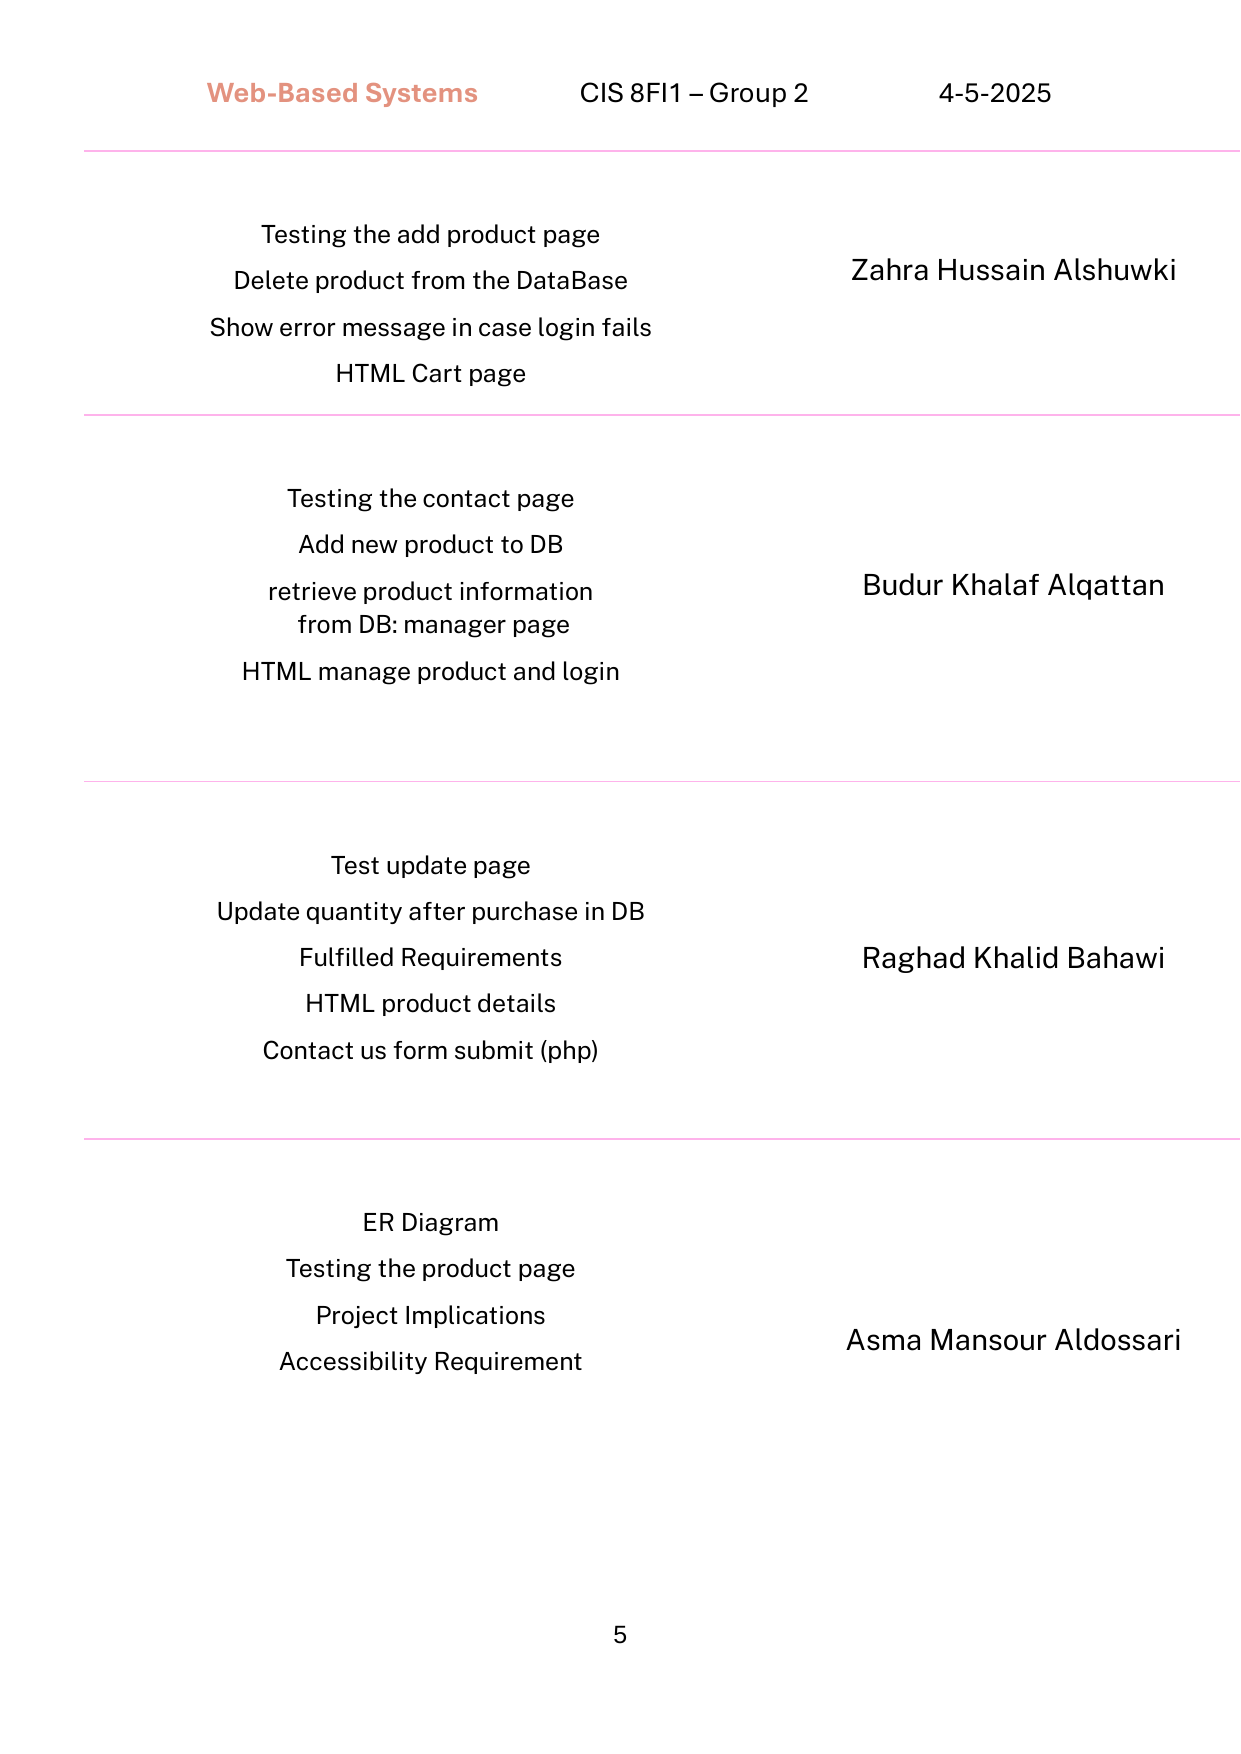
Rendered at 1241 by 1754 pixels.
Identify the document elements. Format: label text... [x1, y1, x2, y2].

table_cell ER Diagram Testing the product page Project Implications Accessibility Requirement [84, 1140, 777, 1544]
table_cell Zahra Hussain Alshuwki [777, 152, 1240, 414]
table_cell Test update page Update quantity after purchase in DB Fulfilled Requirements HTML product details Contact us form submit (php) [84, 782, 777, 1138]
table_cell Testing the add product page Delete product from the DataBase Show error message in case login fails HTML Cart page [84, 152, 777, 414]
table_cell Asma Mansour Aldossari [777, 1140, 1240, 1544]
table_cell Raghad Khalid Bahawi [777, 782, 1240, 1138]
table_cell Budur Khalaf Alqattan [777, 416, 1240, 781]
table_cell Testing the contact page Add new product to DB retrieve product information from DB: manager page HTML manage product and login [84, 416, 777, 781]
